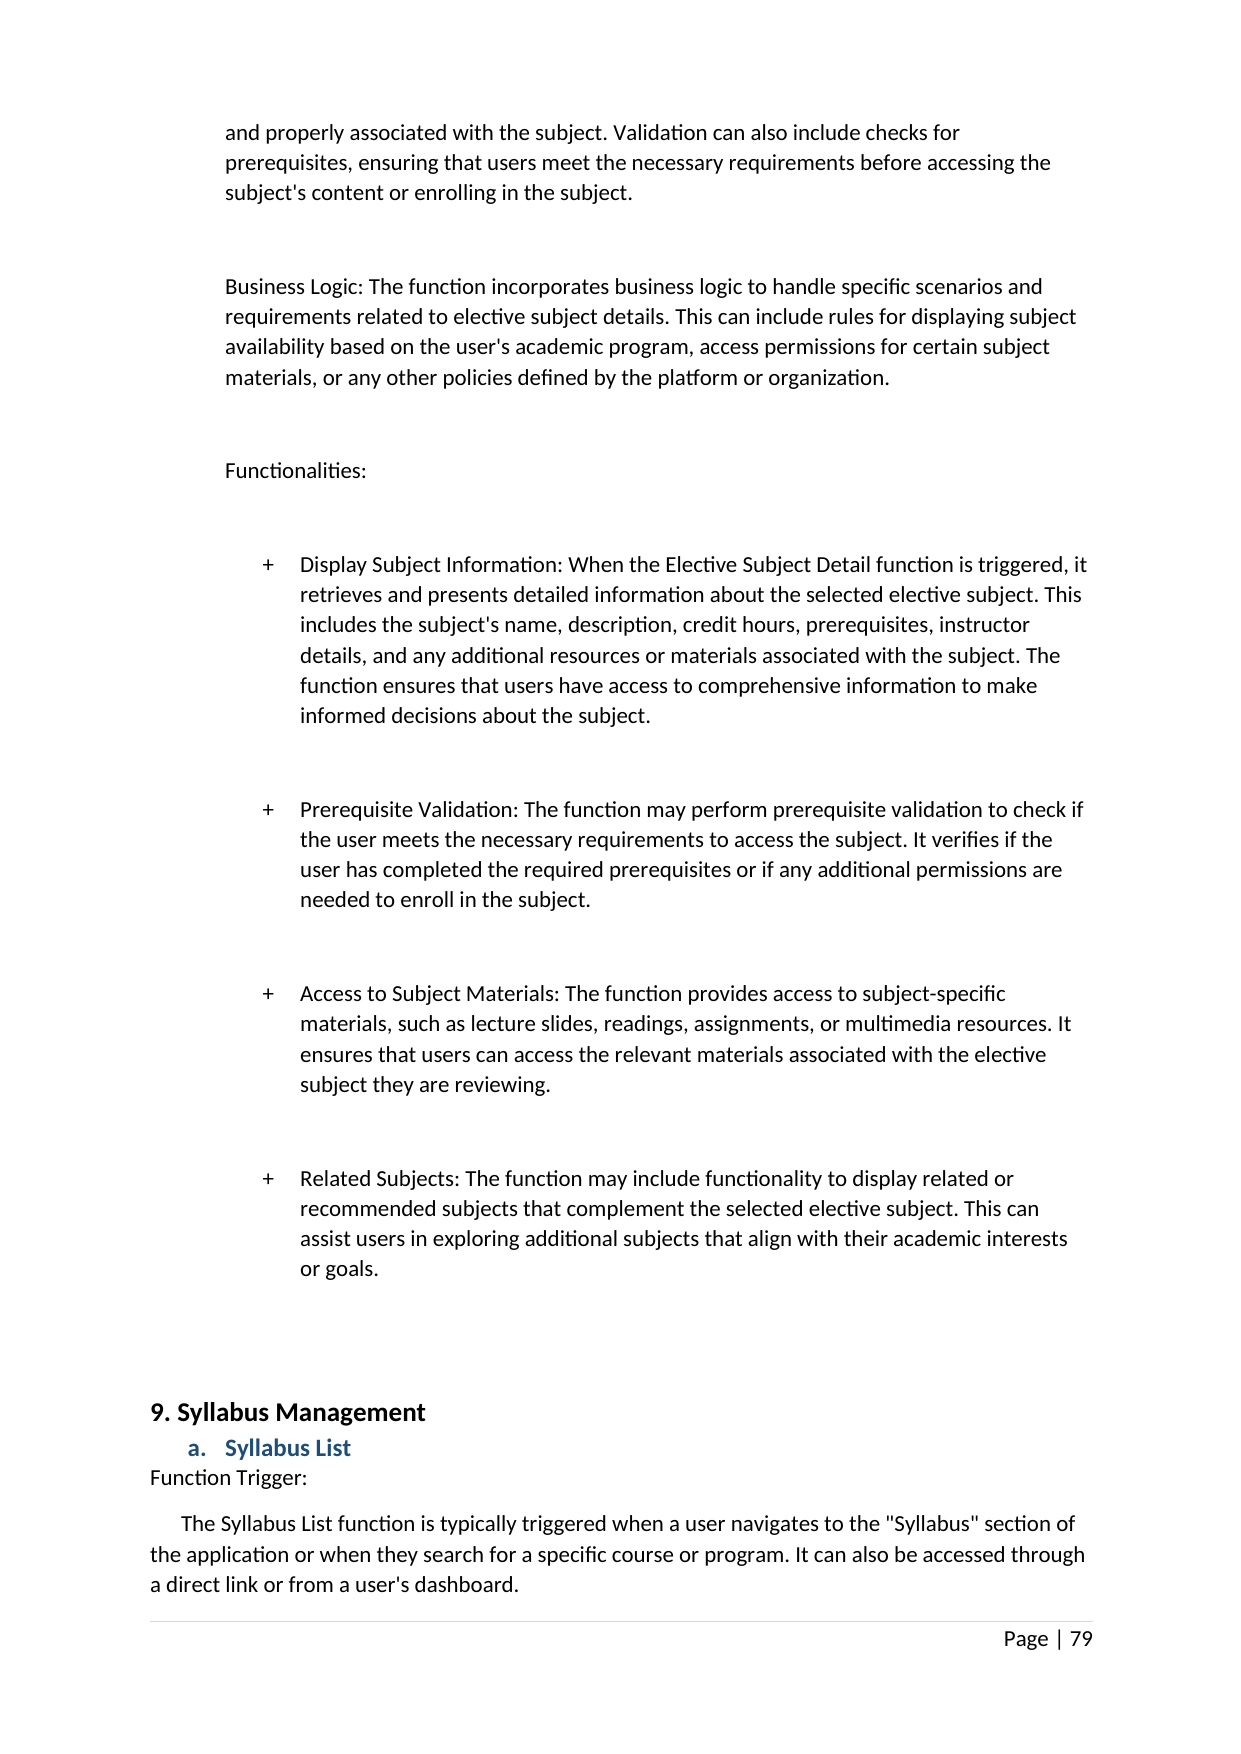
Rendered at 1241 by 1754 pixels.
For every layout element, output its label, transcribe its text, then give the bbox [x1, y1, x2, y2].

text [225, 118, 1093, 206]
list Prerequisite Validation: The function may perform prerequisite validation to check if the user meets the necessary requirements to access the subject. It verifies if the user has completed the required prerequisites or if any additional permissions are needed to enroll in the subject. [262, 795, 1093, 914]
list Display Subject Information: When the Elective Subject Detail function is triggered, it retrieves and presents detailed information about the selected elective subject. This includes the subject's name, description, credit hours, prerequisites, instructor details, and any additional resources or materials associated with the subject. The function ensures that users have access to comprehensive information to make informed decisions about the subject. [262, 550, 1093, 729]
subtitle 9. Syllabus Management [150, 1395, 1093, 1428]
list Related Subjects: The function may include functionality to display related or recommended subjects that complement the selected elective subject. This can assist users in exploring additional subjects that align with their academic interests or goals. [262, 1164, 1093, 1282]
list Access to Subject Materials: The function provides access to subject-specific materials, such as lecture slides, readings, assignments, or multimedia resources. It ensures that users can access the relevant materials associated with the elective subject they are reviewing. [262, 979, 1093, 1098]
text Function Trigger: [150, 1463, 1093, 1491]
text The Syllabus List function is typically triggered when a user navigates to the "Syllabus" section of the application or when they search for a specific course or program. It can also be accessed through a direct link or from a user's dashboard. [150, 1509, 1093, 1598]
subtitle Syllabus List [187, 1432, 1093, 1463]
text Business Logic: The function incorporates business logic to handle specific scenarios and requirements related to elective subject details. This can include rules for displaying subject availability based on the user's academic program, access permissions for certain subject materials, or any other policies defined by the platform or organization. [225, 272, 1093, 391]
text Functionalities: [225, 456, 1093, 484]
